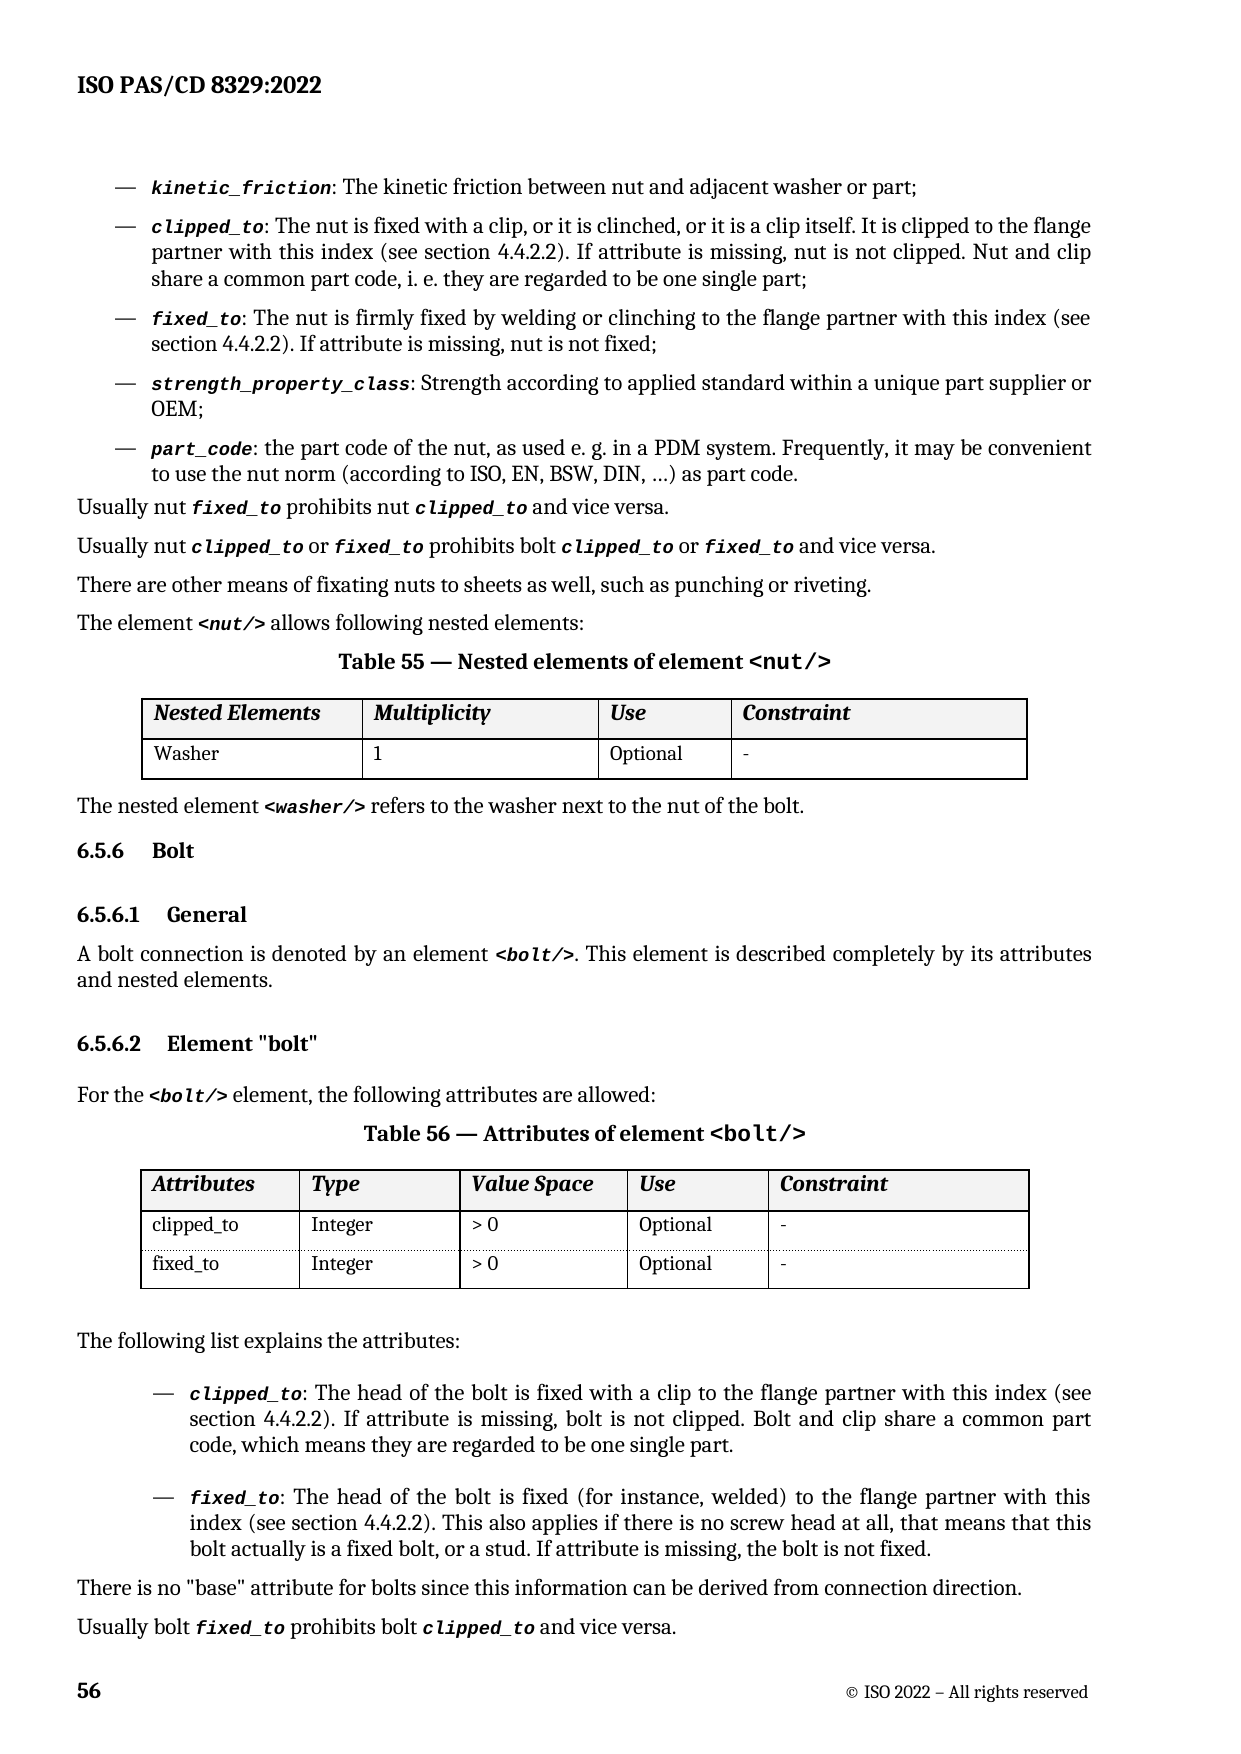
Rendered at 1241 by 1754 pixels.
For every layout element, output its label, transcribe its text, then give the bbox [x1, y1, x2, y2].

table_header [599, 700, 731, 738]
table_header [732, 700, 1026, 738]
subtitle Bolt [77, 838, 1092, 864]
list part_code: the part code of the nut, as used e. g. in a PDM system. Frequently, it may be convenient to use the nut norm (according to ISO, EN, BSW, DIN, …) as part code. [114, 435, 1092, 487]
text Usually nut fixed_to prohibits nut clipped_to and vice versa. [77, 494, 1092, 520]
list fixed_to: The nut is firmly fixed by welding or clinching to the flange partner with this index (see section 4.4.2.2). If attribute is missing, nut is not fixed; [114, 304, 1092, 357]
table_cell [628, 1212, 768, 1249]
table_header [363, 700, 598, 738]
text There are other means of fixating nuts to sheets as well, such as punching or riveting. [77, 571, 1092, 598]
subtitle Element "bolt" [77, 1031, 1092, 1057]
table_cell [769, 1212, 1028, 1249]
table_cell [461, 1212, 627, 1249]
text Usually bolt fixed_to prohibits bolt clipped_to and vice versa. [77, 1614, 1092, 1640]
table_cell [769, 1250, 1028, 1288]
text Usually nut clipped_to or fixed_to prohibits bolt clipped_to or fixed_to and vice versa. [77, 532, 1092, 559]
list clipped_to: The head of the bolt is fixed with a clip to the flange partner with this index (see section 4.4.2.2). If attribute is missing, bolt is not clipped. Bolt and clip share a common part code, which means they are regarded to be one single part. [152, 1379, 1092, 1458]
text There is no "base" attribute for bolts since this information can be derived from connection direction. [77, 1575, 1092, 1601]
text The element <nut/> allows following nested elements: [77, 610, 1092, 637]
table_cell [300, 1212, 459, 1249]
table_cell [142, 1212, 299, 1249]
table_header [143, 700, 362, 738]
text The following list explains the attributes: [77, 1328, 1092, 1354]
text For the <bolt/> element, the following attributes are allowed: [77, 1082, 1092, 1108]
text A bolt connection is denoted by an element <bolt/>. This element is described completely by its attributes and nested elements. [77, 940, 1092, 993]
text Table 56 — Attributes of element <bolt/> [77, 1121, 1092, 1148]
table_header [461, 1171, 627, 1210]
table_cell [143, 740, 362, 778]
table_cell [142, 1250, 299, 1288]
text Table 55 — Nested elements of element <nut/> [77, 649, 1092, 677]
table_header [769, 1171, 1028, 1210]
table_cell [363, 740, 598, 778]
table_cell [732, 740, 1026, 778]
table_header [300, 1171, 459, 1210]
text The nested element <washer/> refers to the washer next to the nut of the bolt. [77, 792, 1092, 819]
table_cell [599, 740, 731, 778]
list strength_property_class: Strength according to applied standard within a unique part supplier or OEM; [114, 369, 1092, 422]
list fixed_to: The head of the bolt is fixed (for instance, welded) to the flange partner with this index (see section 4.4.2.2). This also applies if there is no screw head at all, that means that this bolt actually is a fixed bolt, or a stud. If attribute is missing, the bolt is not fixed. [152, 1483, 1092, 1562]
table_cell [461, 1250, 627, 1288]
list kinetic_friction: The kinetic friction between nut and adjacent washer or part; [114, 174, 1092, 200]
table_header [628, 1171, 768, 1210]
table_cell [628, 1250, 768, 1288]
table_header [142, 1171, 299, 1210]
subtitle General [77, 901, 1092, 928]
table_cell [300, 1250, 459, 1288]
list clipped_to: The nut is fixed with a clip, or it is clinched, or it is a clip itself. It is clipped to the flange partner with this index (see section 4.4.2.2). If attribute is missing, nut is not clipped. Nut and clip share a common part code, i. e. they are regarded to be one single part; [114, 213, 1092, 292]
